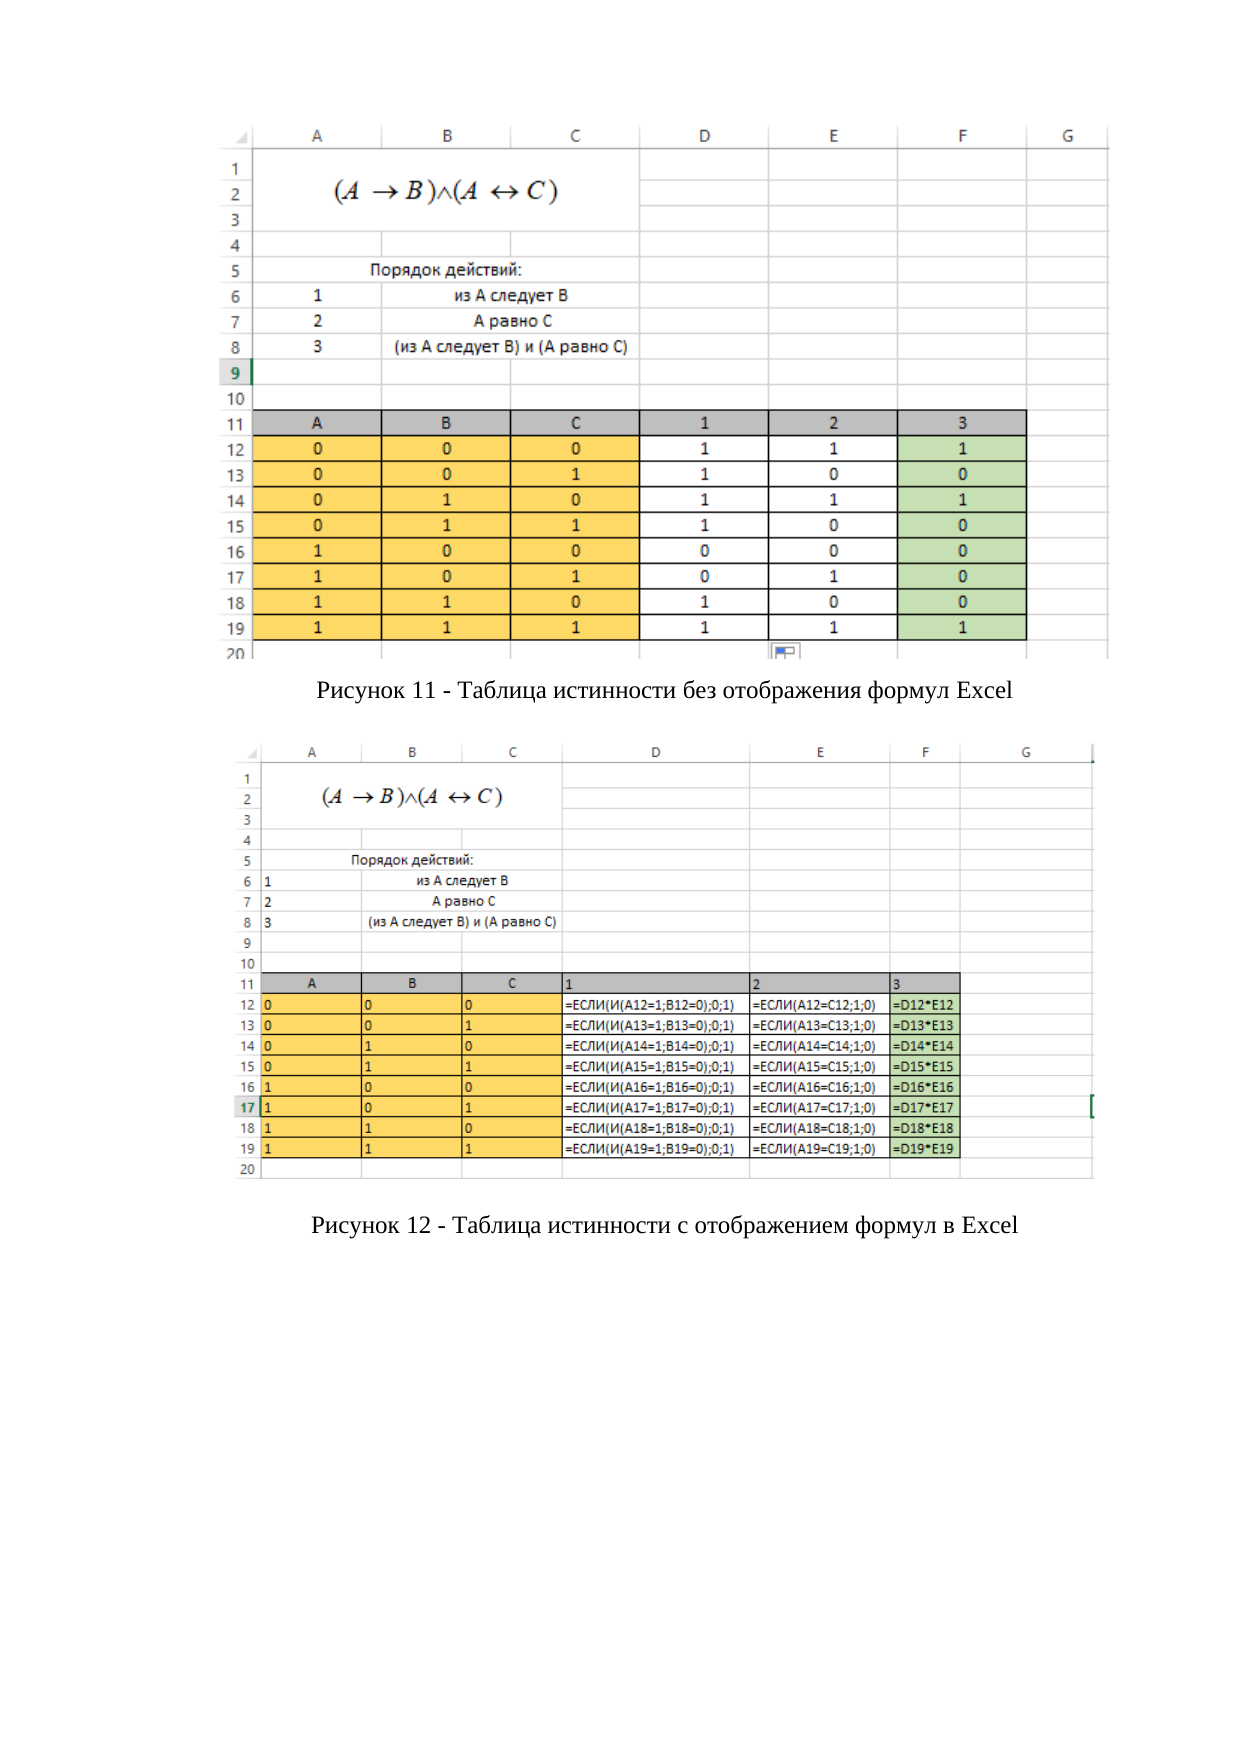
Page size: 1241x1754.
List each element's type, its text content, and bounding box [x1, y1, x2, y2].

text Рисунок 11 - Таблица истинности без отображения формул Excel [177, 676, 1152, 704]
picture [219, 118, 1110, 659]
text Рисунок 12 - Таблица истинности с отображением формул в Excel [177, 1210, 1152, 1238]
picture [234, 739, 1095, 1179]
